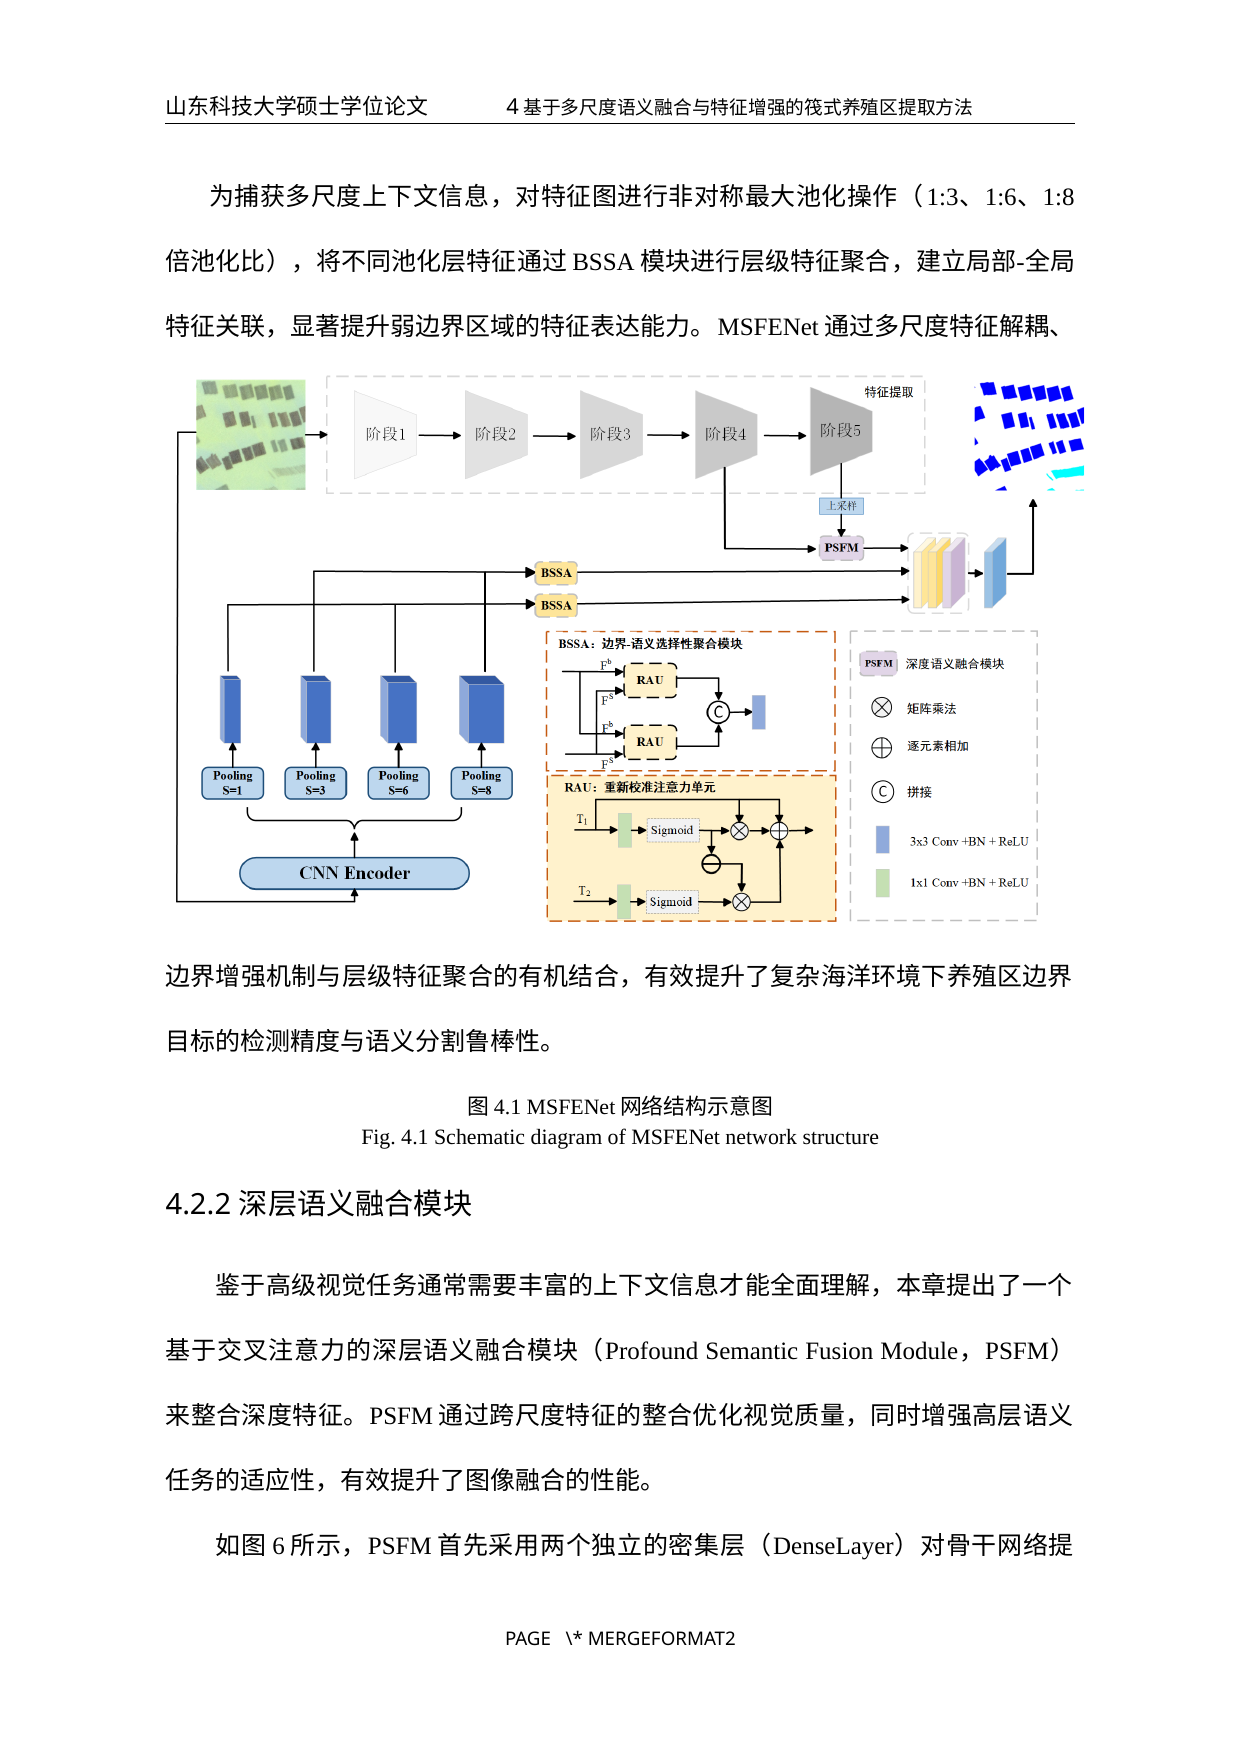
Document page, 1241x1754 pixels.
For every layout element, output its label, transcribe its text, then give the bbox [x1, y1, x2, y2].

picture [175, 375, 1085, 922]
subtitle 4.2.2 深层语义融合模块 [165, 1169, 1075, 1234]
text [165, 1511, 1075, 1576]
text Fig. 4.1 Schematic diagram of MSFENet network structure [165, 1121, 1075, 1153]
text 图4.1 MSFENet网络结构示意图 [165, 1088, 1075, 1121]
text 鉴于高级视觉任务通常需要丰富的上下文信息才能全面理解，本章提出了一个基于交叉注意力的深层语义融合模块（Profound Semantic Fusion Module，PSFM）来整合深度特征。PSFM通过跨尺度特征的整合优化视觉质量，同时增强高层语义任务的适应性，有效提升了图像融合的性能。 [165, 1251, 1075, 1511]
